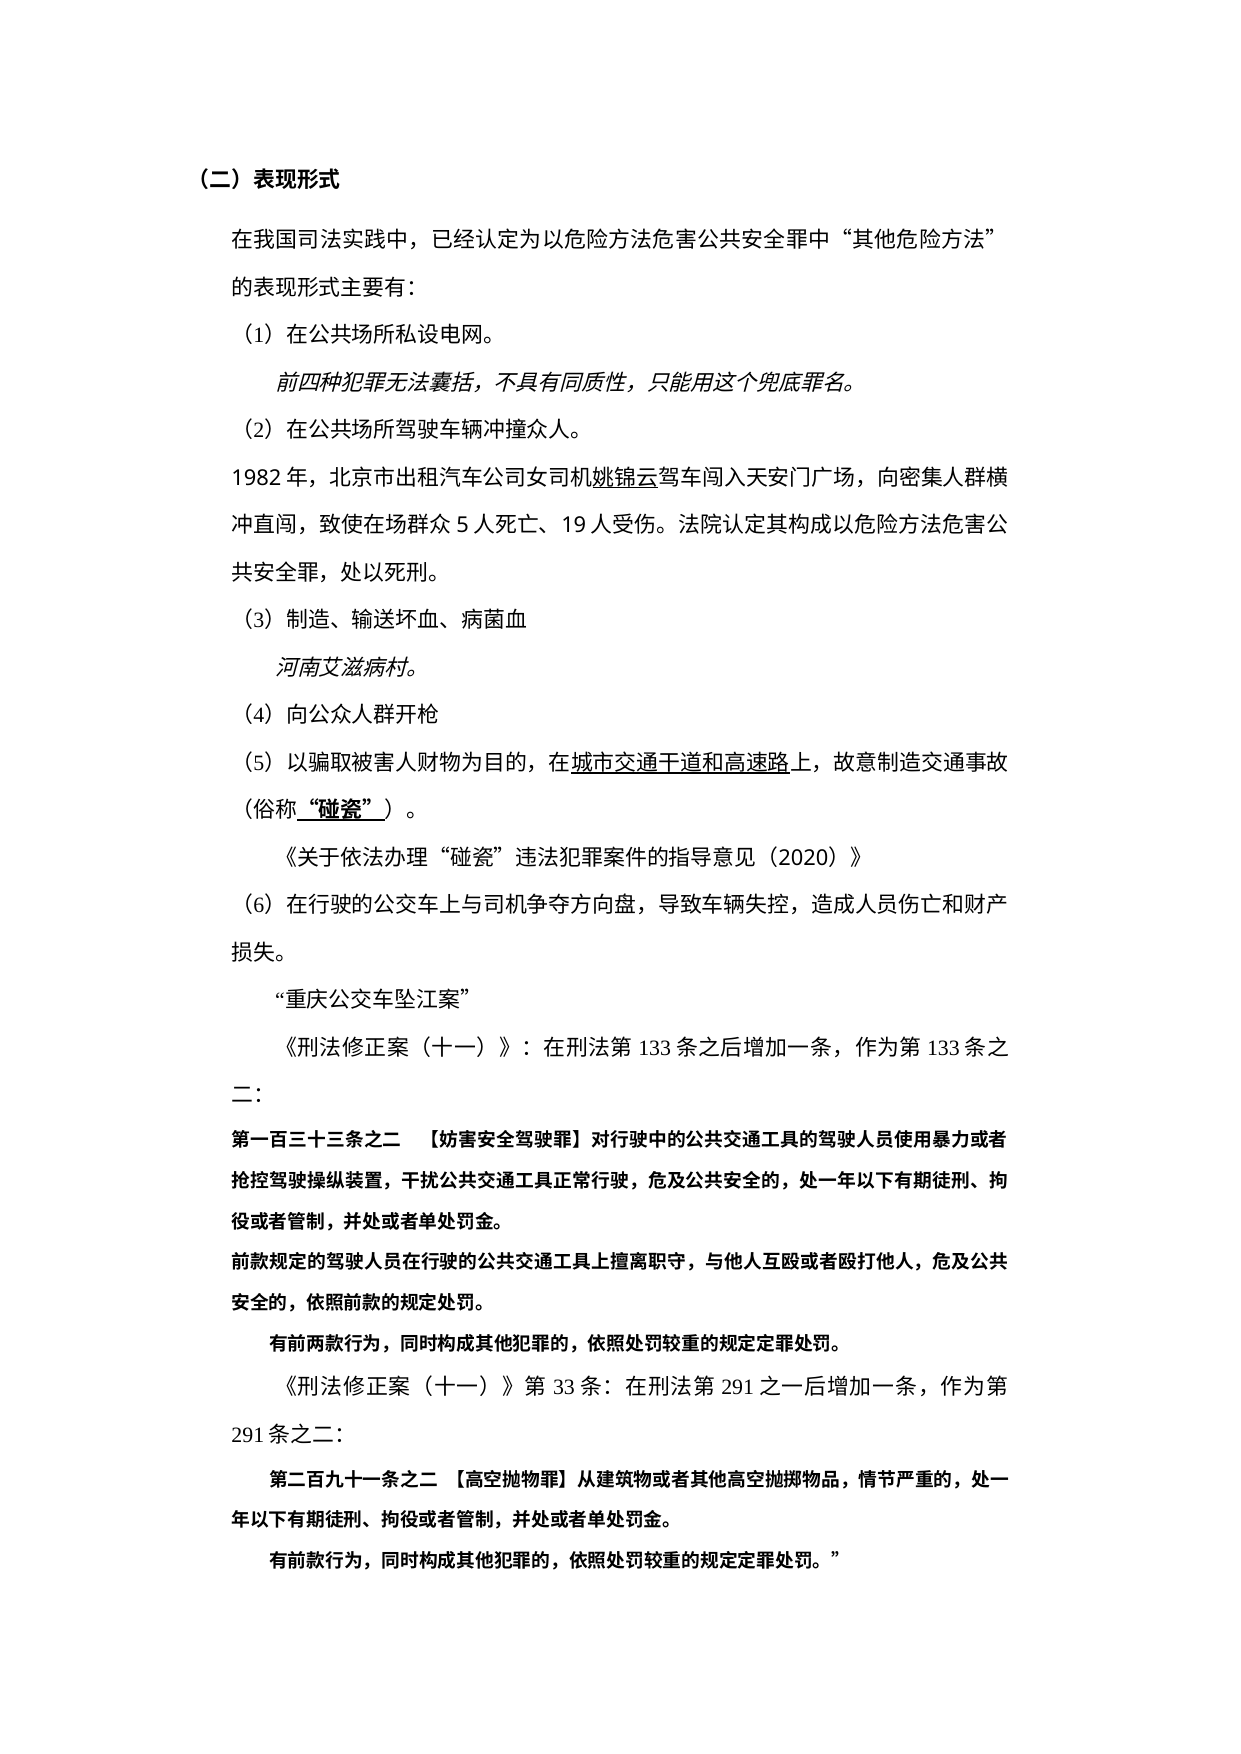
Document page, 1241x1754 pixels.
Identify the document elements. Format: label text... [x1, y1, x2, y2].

text （5）以骗取被害人财物为目的，在城市交通干道和高速路上，故意制造交通事故（俗称“碰瓷”）。 [231, 745, 1009, 824]
text 有前两款行为，同时构成其他犯罪的，依照处罚较重的规定定罪处罚。 [231, 1328, 1009, 1356]
text 1982年，北京市出租汽车公司女司机姚锦云驾车闯入天安门广场，向密集人群横冲直闯，致使在场群众5人死亡、19人受伤。法院认定其构成以危险方法危害公共安全罪，处以死刑。 [231, 459, 1009, 586]
text 在我国司法实践中，已经认定为以危险方法危害公共安全罪中“其他危险方法”的表现形式主要有： [231, 222, 1009, 301]
text 第一百三十三条之二 【妨害安全驾驶罪】对行驶中的公共交通工具的驾驶人员使用暴力或者抢控驾驶操纵装置，干扰公共交通工具正常行驶，危及公共安全的，处一年以下有期徒刑、拘役或者管制，并处或者单处罚金。 [231, 1125, 1009, 1233]
text （4）向公众人群开枪 [231, 697, 1009, 729]
text 《刑法修正案（十一）》：在刑法第133条之后增加一条，作为第133条之二： [231, 1030, 1009, 1109]
text 前款规定的驾驶人员在行驶的公共交通工具上擅离职守，与他人互殴或者殴打他人，危及公共安全的，依照前款的规定处罚。 [231, 1247, 1009, 1315]
text （3）制造、输送坏血、病菌血 [231, 602, 1009, 634]
text 有前款行为，同时构成其他犯罪的，依照处罚较重的规定定罪处罚。” [231, 1546, 1009, 1573]
text 前四种犯罪无法囊括，不具有同质性，只能用这个兜底罪名。 [231, 364, 1009, 396]
subtitle （二）表现形式 [187, 162, 1053, 194]
text （2）在公共场所驾驶车辆冲撞众人。 [231, 412, 1009, 444]
text （6）在行驶的公交车上与司机争夺方向盘，导致车辆失控，造成人员伤亡和财产损失。 [231, 887, 1009, 966]
text 河南艾滋病村。 [231, 650, 1009, 681]
text 《关于依法办理“碰瓷”违法犯罪案件的指导意见（2020）》 [231, 840, 1009, 871]
text 第二百九十一条之二 【高空抛物罪】从建筑物或者其他高空抛掷物品，情节严重的，处一年以下有期徒刑、拘役或者管制，并处或者单处罚金。 [231, 1464, 1009, 1532]
text （1）在公共场所私设电网。 [231, 317, 1009, 349]
text 《刑法修正案（十一）》第33条：在刑法第291之一后增加一条，作为第291条之二： [231, 1369, 1009, 1448]
text “重庆公交车坠江案” [231, 982, 1009, 1014]
